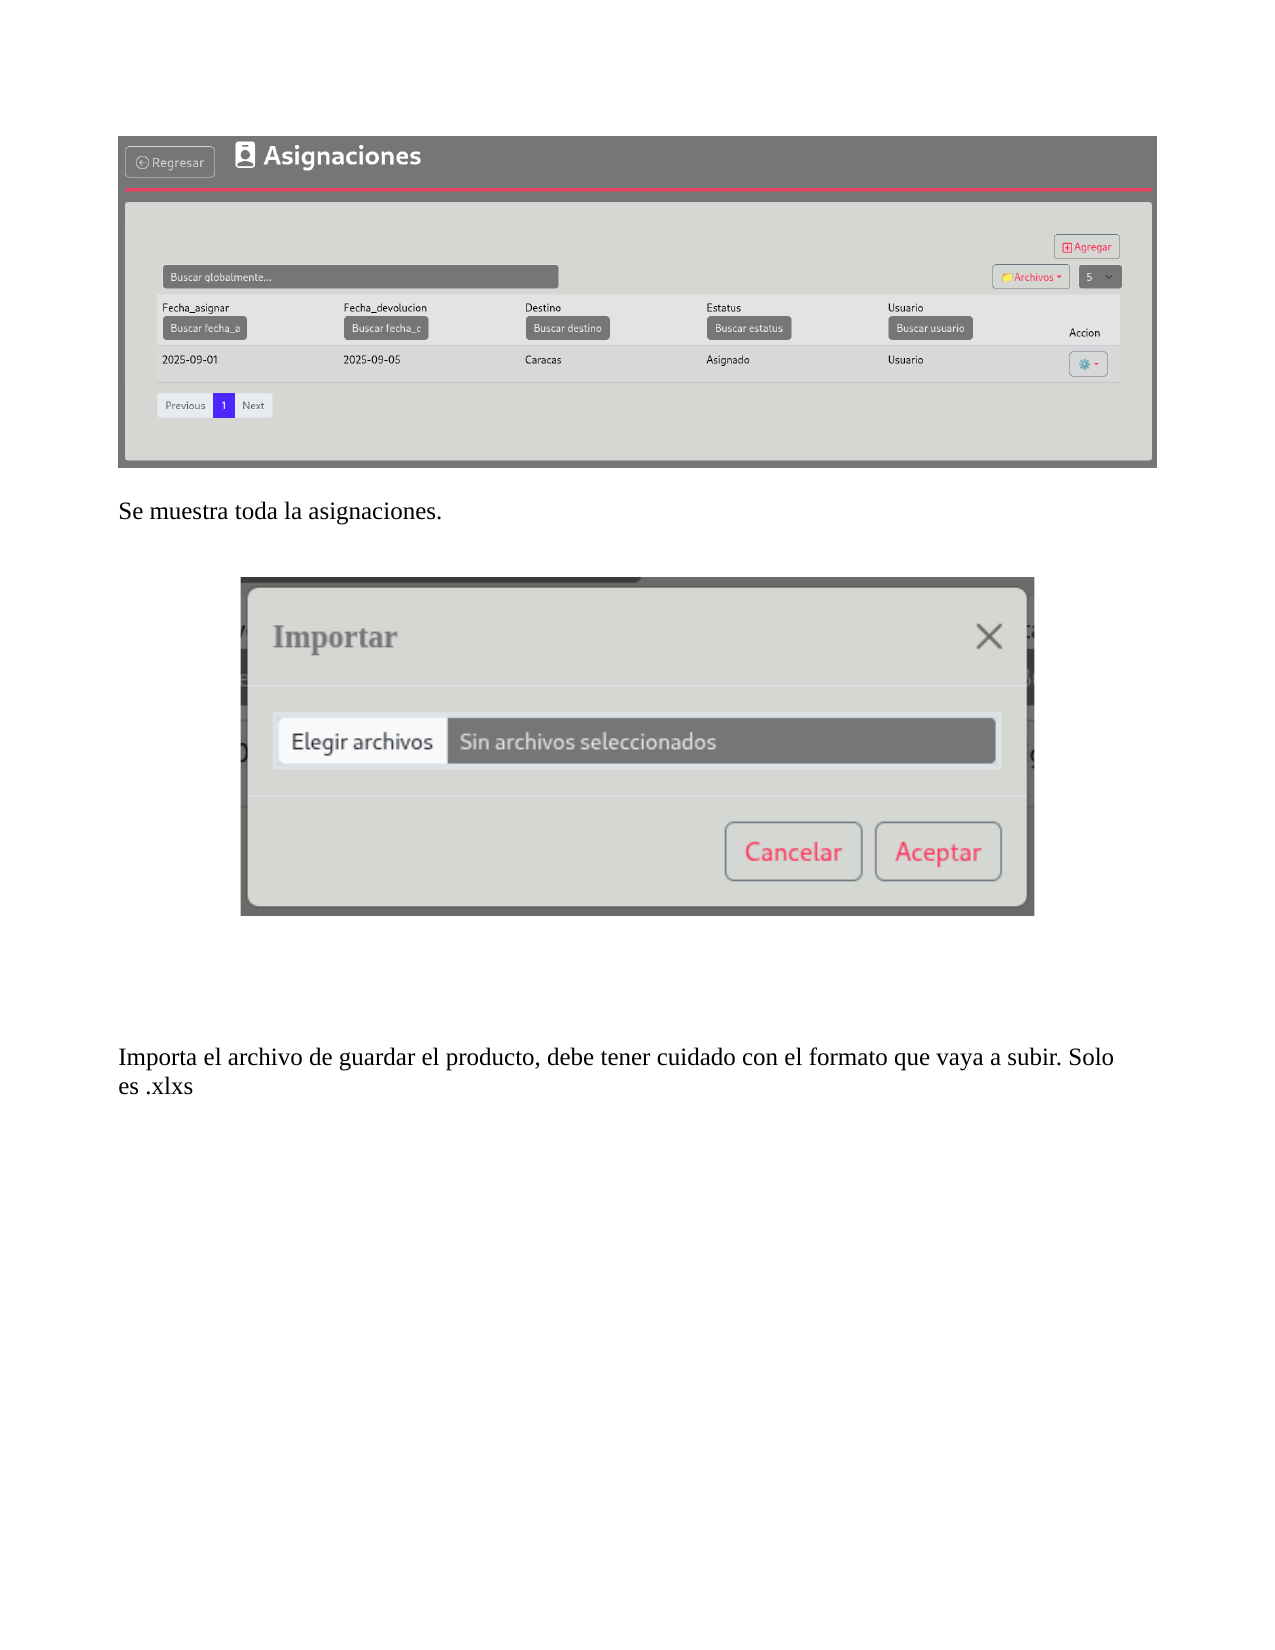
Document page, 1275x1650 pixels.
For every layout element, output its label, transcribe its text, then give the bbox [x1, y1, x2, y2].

picture [118, 136, 1157, 468]
picture [240, 577, 1035, 916]
text Se muestra toda la asignaciones. [118, 496, 1157, 525]
text Importa el archivo de guardar el producto, debe tener cuidado con el formato que vaya a subir. Solo es .xlxs [118, 1042, 1157, 1100]
